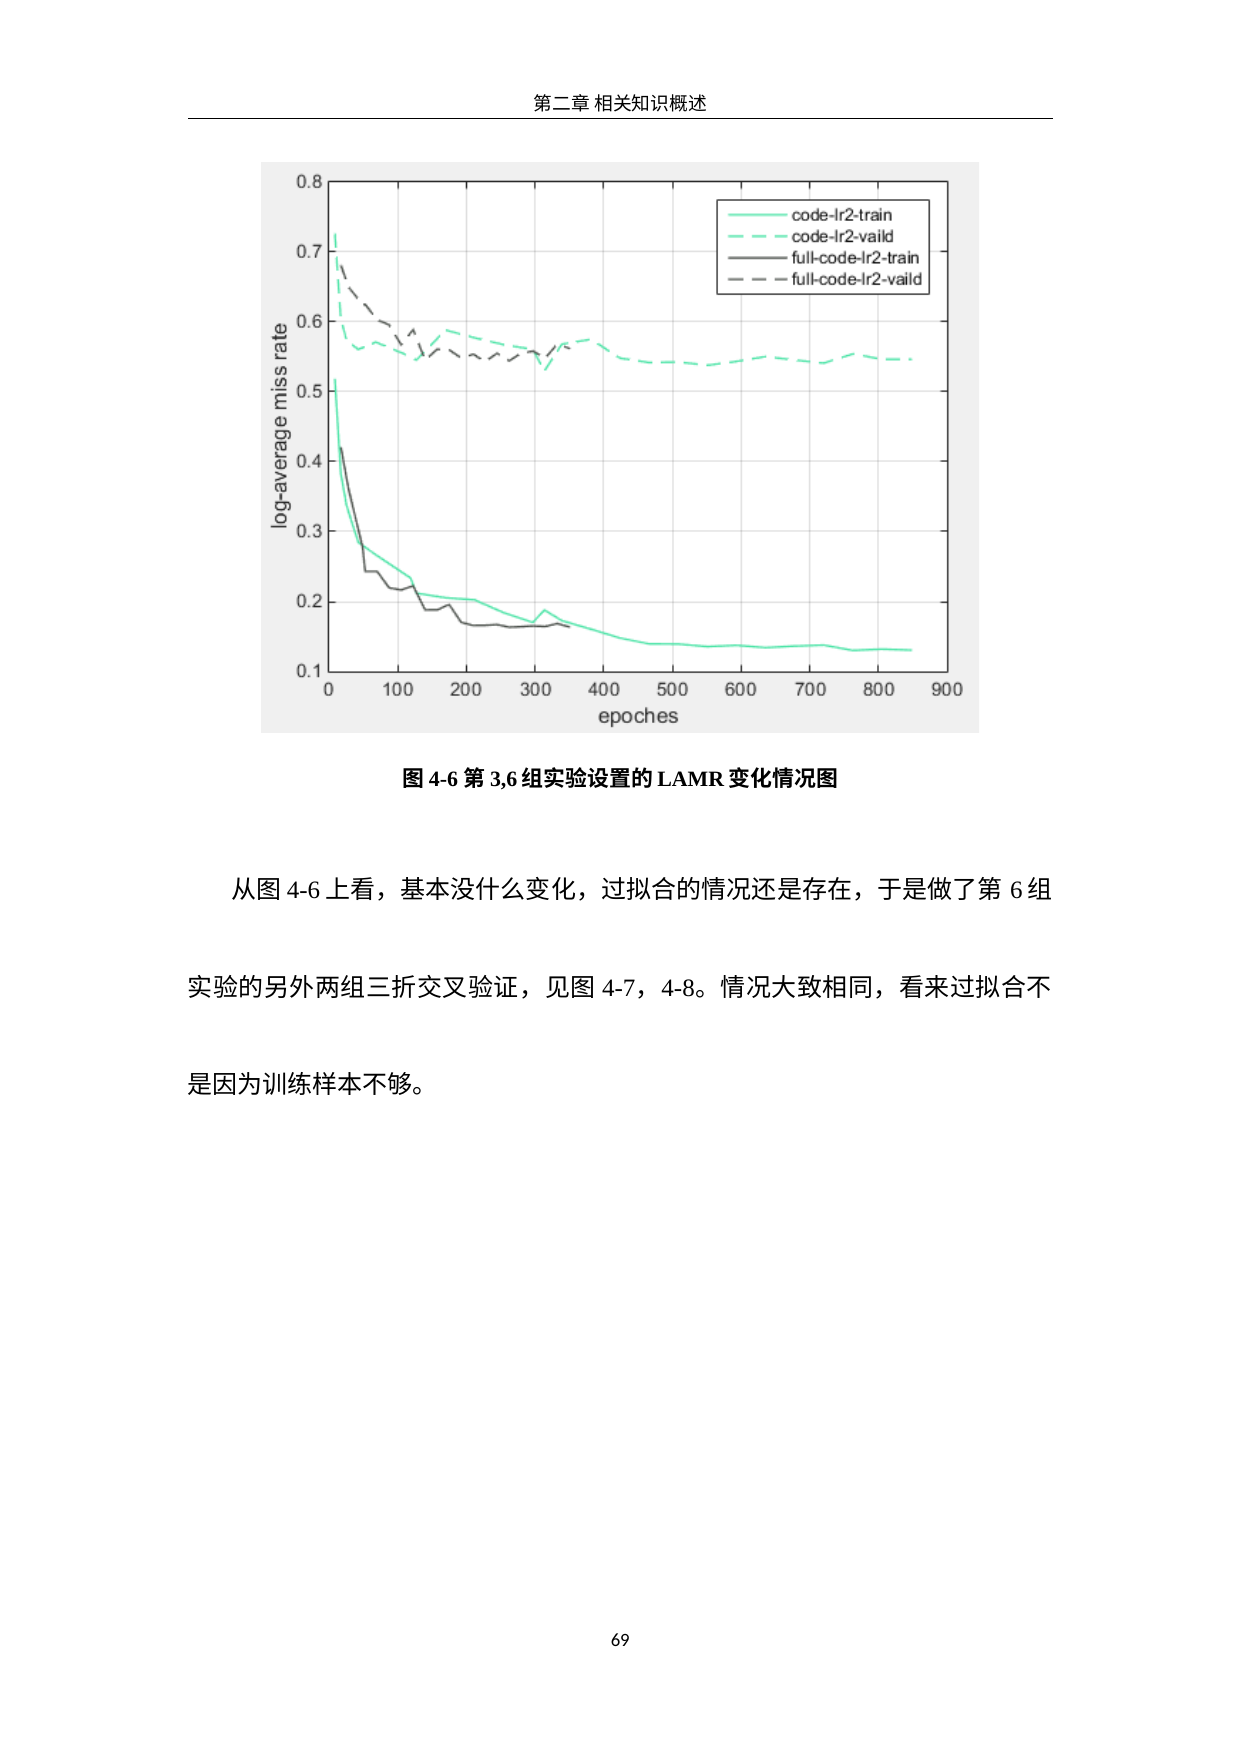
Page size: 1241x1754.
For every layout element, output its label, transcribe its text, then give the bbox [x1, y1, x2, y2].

picture [261, 162, 980, 733]
text 图4-6 第3,6组实验设置的LAMR变化情况图 [187, 760, 1053, 793]
text 从图4-6上看，基本没什么变化，过拟合的情况还是存在，于是做了第6组实验的另外两组三折交叉验证，见图4-7，4-8。情况大致相同，看来过拟合不是因为训练样本不够。 [187, 856, 1053, 1116]
